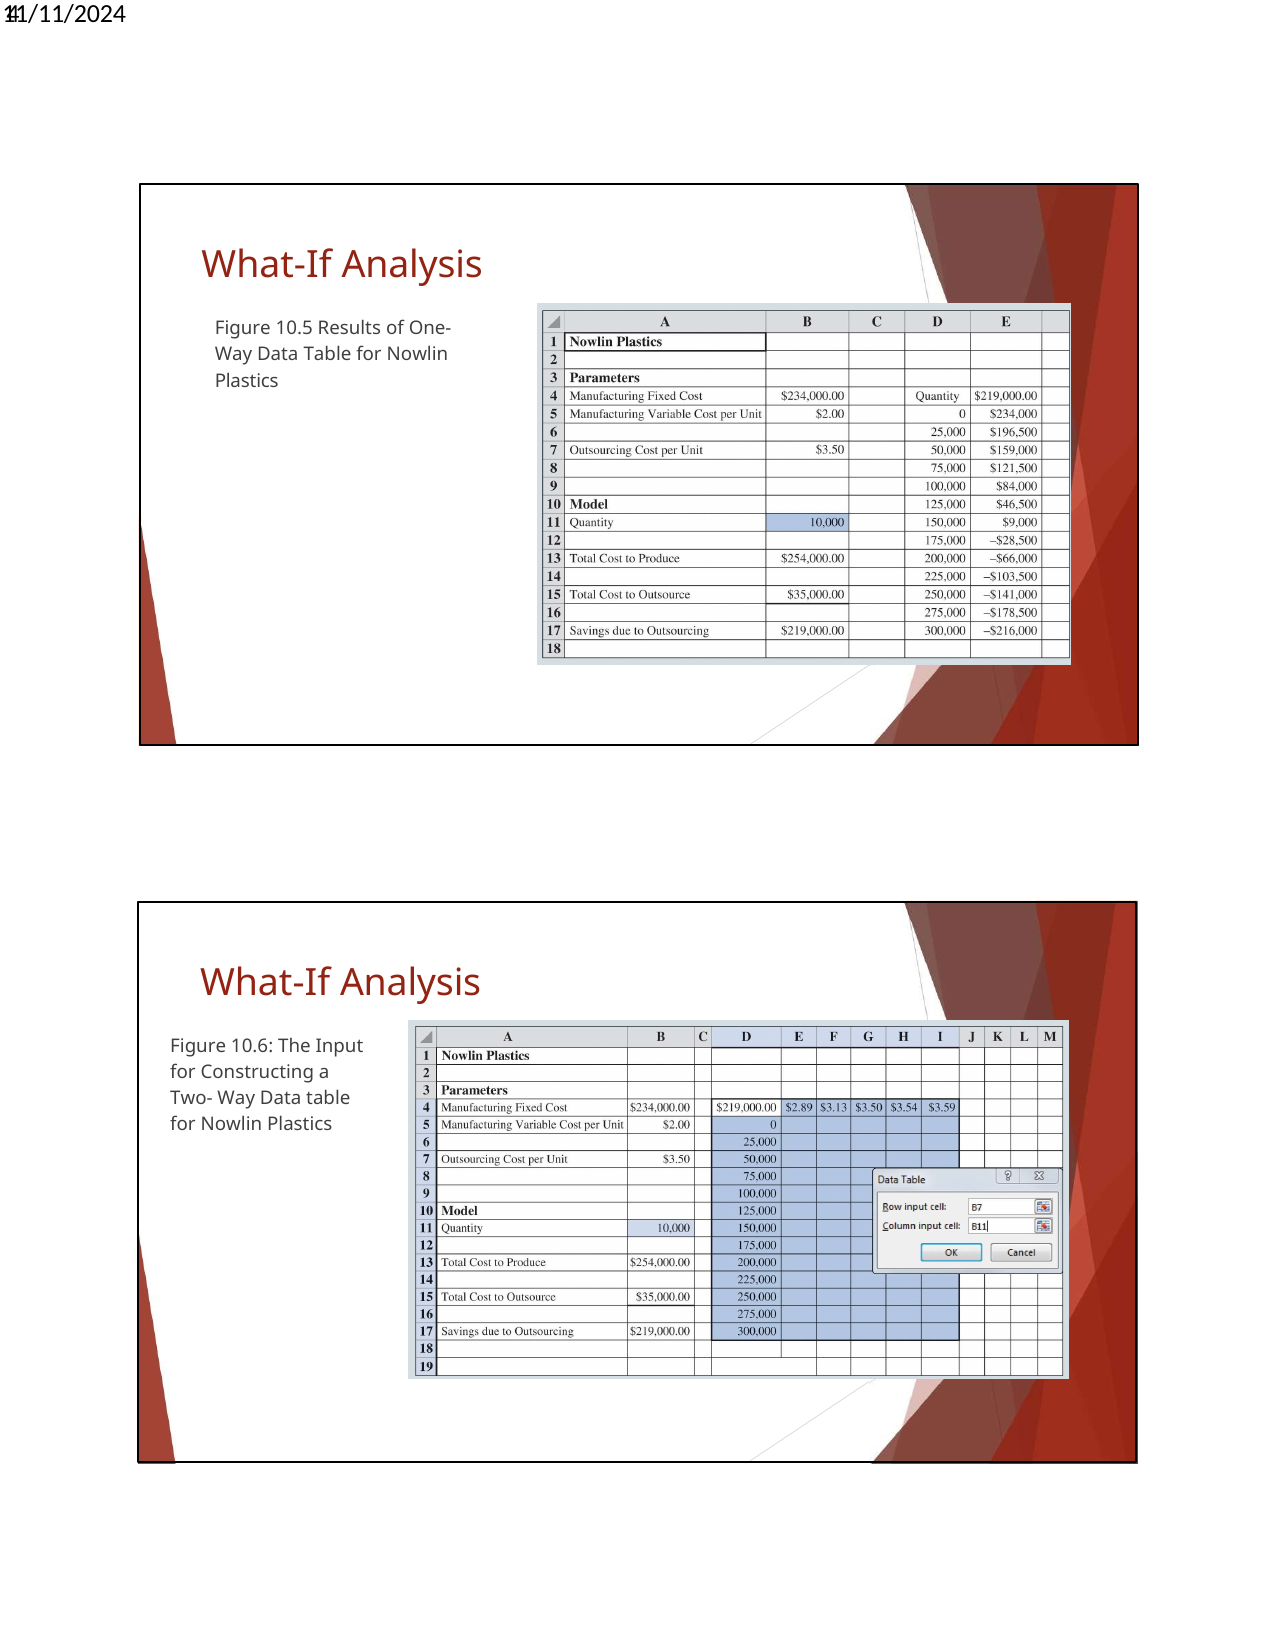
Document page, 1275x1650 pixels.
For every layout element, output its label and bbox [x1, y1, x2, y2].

picture [408, 903, 1135, 1461]
picture [869, 900, 1138, 1464]
picture [537, 185, 1137, 744]
picture [139, 1229, 176, 1461]
picture [141, 511, 177, 744]
